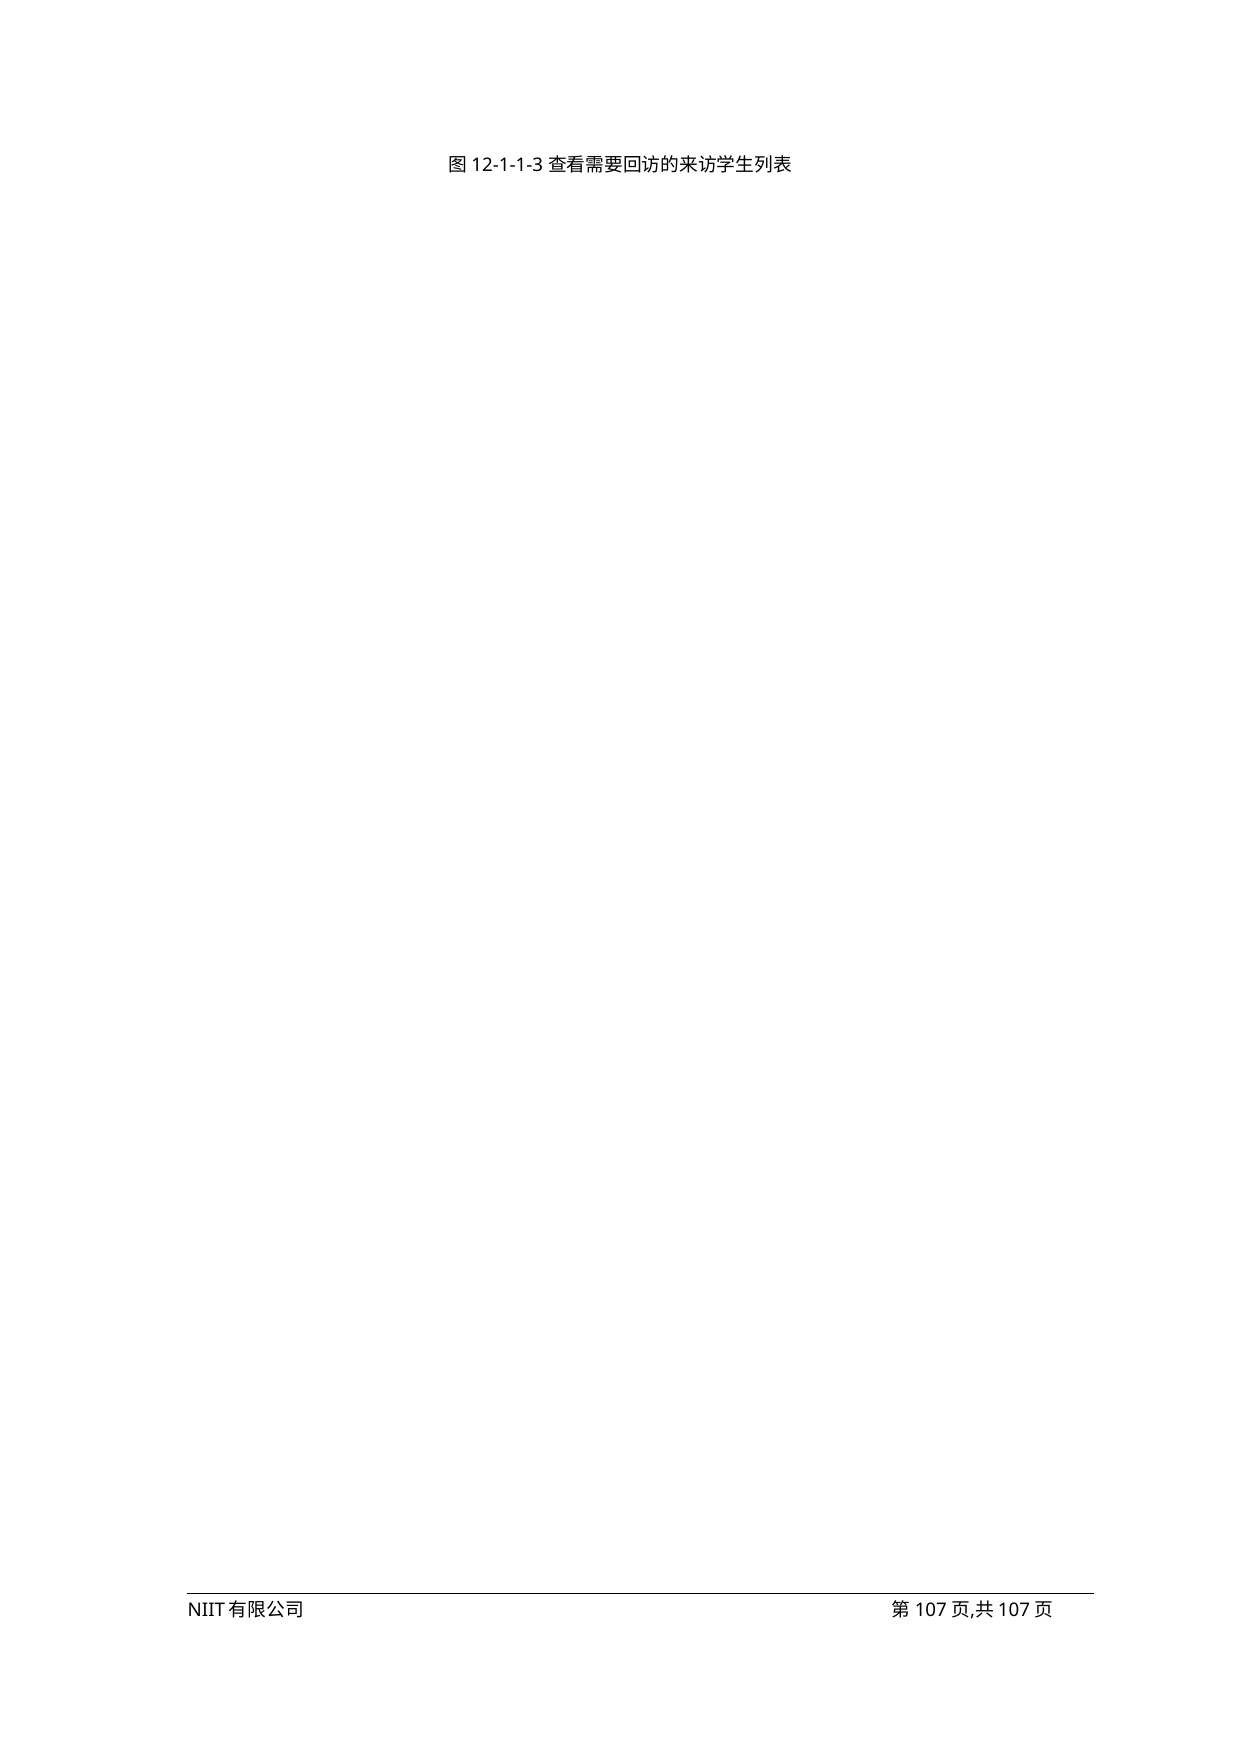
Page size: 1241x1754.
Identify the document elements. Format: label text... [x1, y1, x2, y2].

text 图12-1-1-3 查看需要回访的来访学生列表 [187, 150, 1053, 177]
